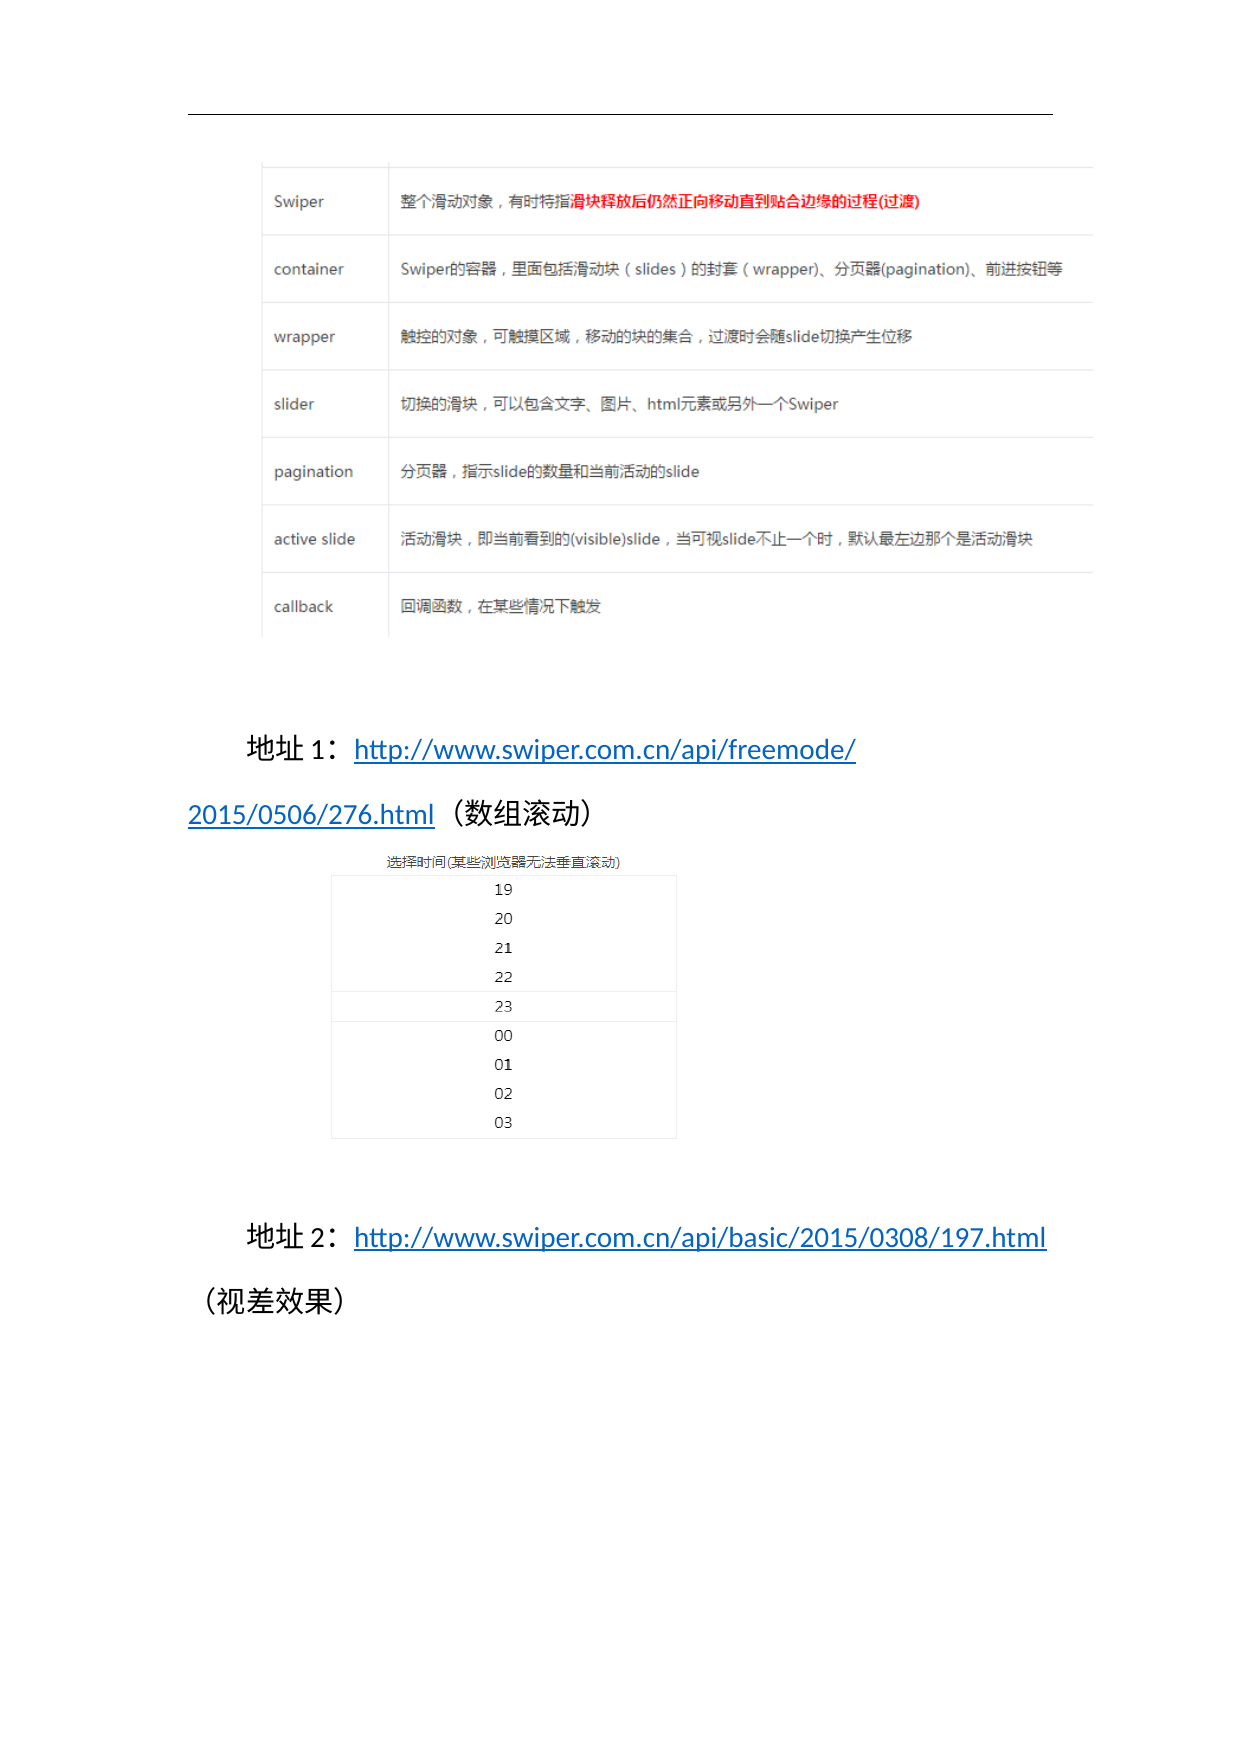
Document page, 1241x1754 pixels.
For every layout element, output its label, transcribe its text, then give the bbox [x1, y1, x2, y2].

text 地址2：http://www.swiper.com.cn/api/basic/2015/0308/197.html （视差效果） [187, 1202, 1053, 1332]
picture [245, 162, 1093, 637]
text 地址1：http://www.swiper.com.cn/api/freemode/2015/0506/276.html（数组滚动） [187, 714, 1053, 844]
picture [245, 844, 779, 1180]
